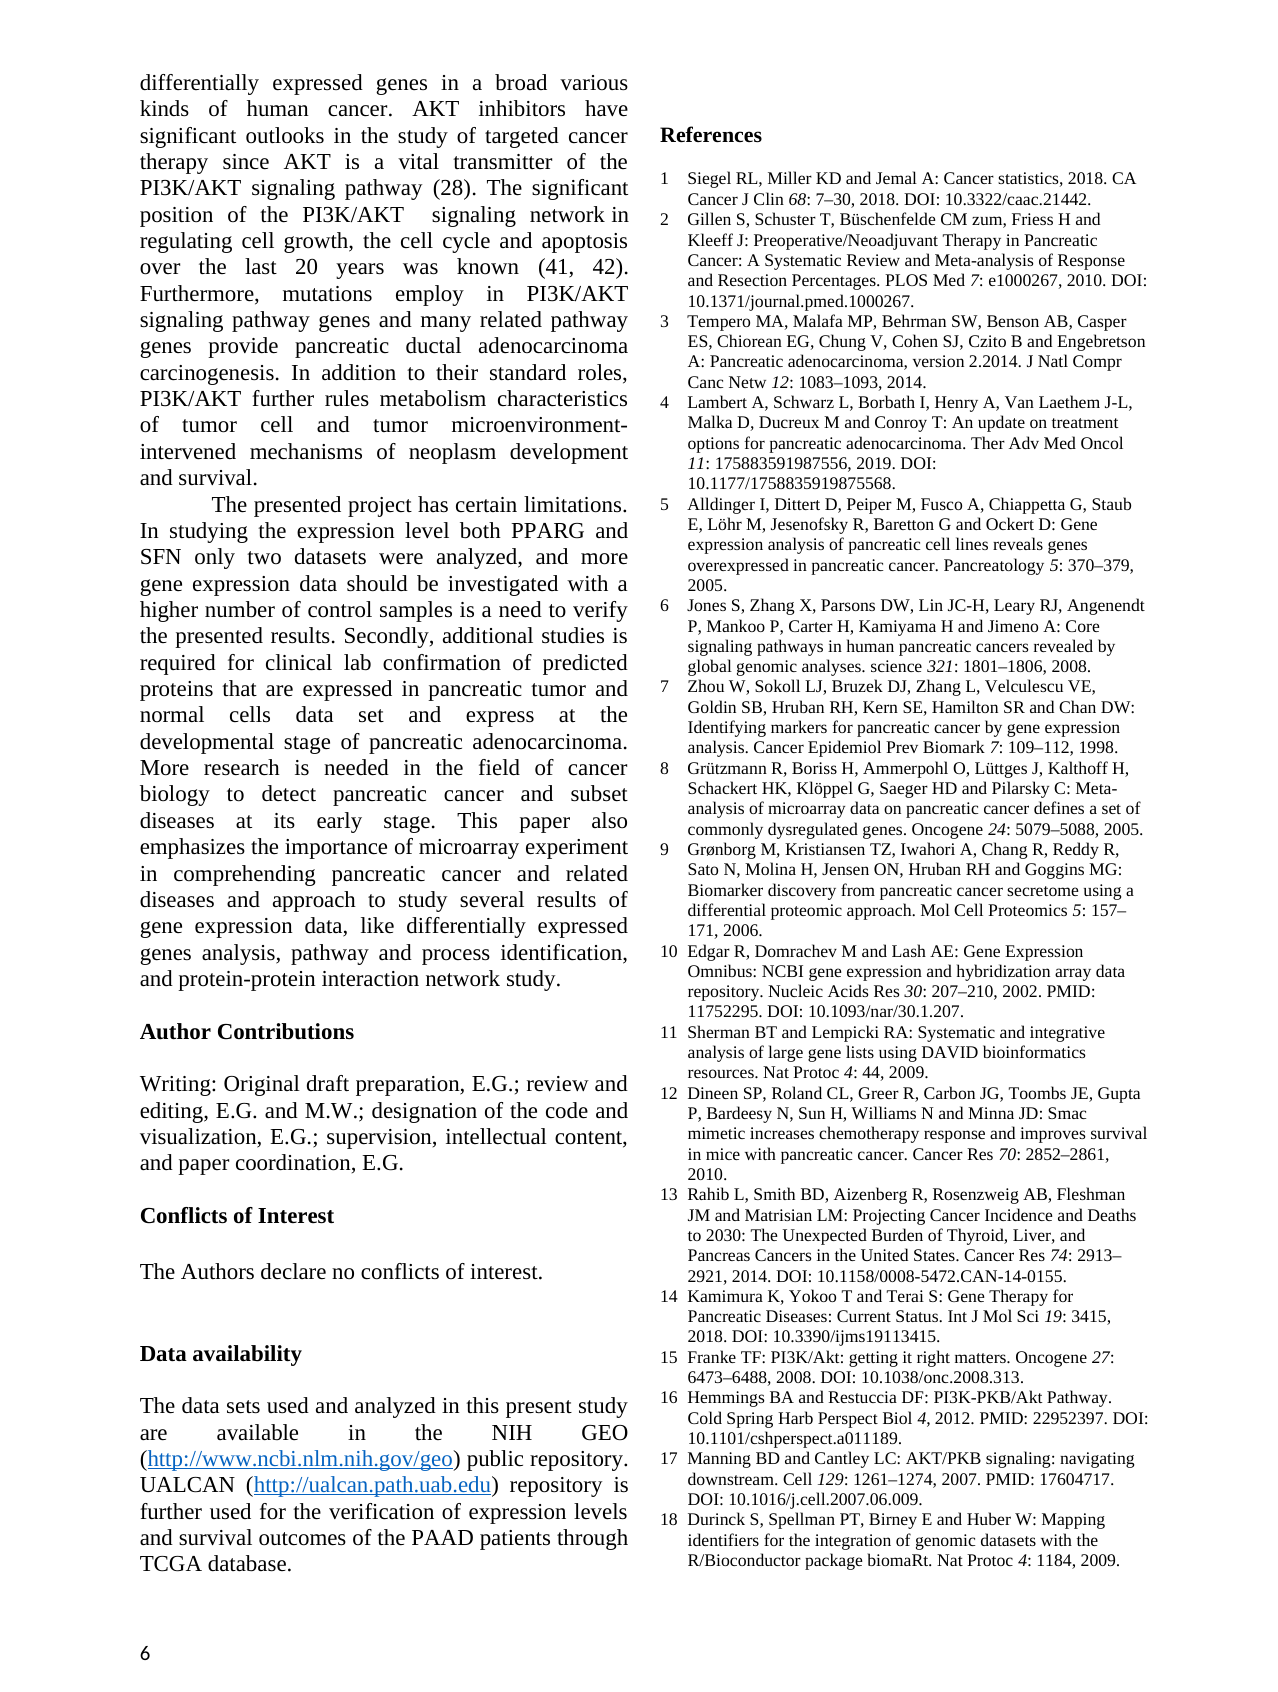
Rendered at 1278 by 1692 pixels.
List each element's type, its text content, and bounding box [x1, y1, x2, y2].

text 16 Hemmings BA and Restuccia DF: PI3K-PKB/Akt Pathway. Cold Spring Harb Perspect Biol 4, 2012. PMID: 22952397. DOI: 10.1101/cshperspect.a011189. [660, 1387, 1149, 1448]
text 13 Rahib L, Smith BD, Aizenberg R, Rosenzweig AB, Fleshman JM and Matrisian LM: Projecting Cancer Incidence and Deaths to 2030: The Unexpected Burden of Thyroid, Liver, and Pancreas Cancers in the United States. Cancer Res 74: 2913–2921, 2014. DOI: 10.1158/0008-5472.CAN-14-0155. [660, 1184, 1149, 1286]
text 9 Grønborg M, Kristiansen TZ, Iwahori A, Chang R, Reddy R, Sato N, Molina H, Jensen ON, Hruban RH and Goggins MG: Biomarker discovery from pancreatic cancer secretome using a differential proteomic approach. Mol Cell Proteomics 5: 157–171, 2006. [660, 839, 1149, 940]
text The presented project has certain limitations. In studying the expression level both PPARG and SFN only two datasets were analyzed, and more gene expression data should be investigated with a higher number of control samples is a need to verify the presented results. Secondly, additional studies is required for clinical lab confirmation of predicted proteins that are expressed in pancreatic tumor and normal cells data set and express at the developmental stage of pancreatic adenocarcinoma. More research is needed in the field of cancer biology to detect pancreatic cancer and subset diseases at its early stage. This paper also emphasizes the importance of microarray experiment in comprehending pancreatic cancer and related diseases and approach to study several results of gene expression data, like differentially expressed genes analysis, pathway and process identification, and protein-protein interaction network study. [139, 491, 629, 991]
text 17 Manning BD and Cantley LC: AKT/PKB signaling: navigating downstream. Cell 129: 1261–1274, 2007. PMID: 17604717. DOI: 10.1016/j.cell.2007.06.009. [660, 1448, 1149, 1509]
text 1 Siegel RL, Miller KD and Jemal A: Cancer statistics, 2018. CA Cancer J Clin 68: 7–30, 2018. DOI: 10.3322/caac.21442. [660, 167, 1149, 209]
text The Authors declare no conflicts of interest. [139, 1258, 629, 1284]
text 6 Jones S, Zhang X, Parsons DW, Lin JC-H, Leary RJ, Angenendt P, Mankoo P, Carter H, Kamiyama H and Jimeno A: Core signaling pathways in human pancreatic cancers revealed by global genomic analyses. science 321: 1801–1806, 2008. [660, 595, 1149, 676]
text 3 Tempero MA, Malafa MP, Behrman SW, Benson AB, Casper ES, Chiorean EG, Chung V, Cohen SJ, Czito B and Engebretson A: Pancreatic adenocarcinoma, version 2.2014. J Natl Compr Canc Netw 12: 1083–1093, 2014. [660, 311, 1149, 392]
text 5 Alldinger I, Dittert D, Peiper M, Fusco A, Chiappetta G, Staub E, Löhr M, Jesenofsky R, Baretton G and Ockert D: Gene expression analysis of pancreatic cell lines reveals genes overexpressed in pancreatic cancer. Pancreatology 5: 370–379, 2005. [660, 493, 1149, 595]
text 14 Kamimura K, Yokoo T and Terai S: Gene Therapy for Pancreatic Diseases: Current Status. Int J Mol Sci 19: 3415, 2018. DOI: 10.3390/ijms19113415. [660, 1286, 1149, 1347]
text 2 Gillen S, Schuster T, Büschenfelde CM zum, Friess H and Kleeff J: Preoperative/Neoadjuvant Therapy in Pancreatic Cancer: A Systematic Review and Meta-analysis of Response and Resection Percentages. PLOS Med 7: e1000267, 2010. DOI: 10.1371/journal.pmed.1000267. [660, 209, 1149, 311]
text 15 Franke TF: PI3K/Akt: getting it right matters. Oncogene 27: 6473–6488, 2008. DOI: 10.1038/onc.2008.313. [660, 1347, 1149, 1387]
text 7 Zhou W, Sokoll LJ, Bruzek DJ, Zhang L, Velculescu VE, Goldin SB, Hruban RH, Kern SE, Hamilton SR and Chan DW: Identifying markers for pancreatic cancer by gene expression analysis. Cancer Epidemiol Prev Biomark 7: 109–112, 1998. [660, 676, 1149, 758]
text References [660, 122, 1149, 147]
text 8 Grützmann R, Boriss H, Ammerpohl O, Lüttges J, Kalthoff H, Schackert HK, Klöppel G, Saeger HD and Pilarsky C: Meta-analysis of microarray data on pancreatic cancer defines a set of commonly dysregulated genes. Oncogene 24: 5079–5088, 2005. [660, 758, 1149, 839]
text 10 Edgar R, Domrachev M and Lash AE: Gene Expression Omnibus: NCBI gene expression and hybridization array data repository. Nucleic Acids Res 30: 207–210, 2002. PMID: 11752295. DOI: 10.1093/nar/30.1.207. [660, 940, 1149, 1022]
text Author Contributions [139, 1018, 629, 1044]
text Writing: Original draft preparation, E.G.; review and editing, E.G. and M.W.; designation of the code and visualization, E.G.; supervision, intellectual content, and paper coordination, E.G. [139, 1070, 629, 1176]
text 12 Dineen SP, Roland CL, Greer R, Carbon JG, Toombs JE, Gupta P, Bardeesy N, Sun H, Williams N and Minna JD: Smac mimetic increases chemotherapy response and improves survival in mice with pancreatic cancer. Cancer Res 70: 2852–2861, 2010. [660, 1083, 1149, 1184]
text 4 Lambert A, Schwarz L, Borbath I, Henry A, Van Laethem J-L, Malka D, Ducreux M and Conroy T: An update on treatment options for pancreatic adenocarcinoma. Ther Adv Med Oncol 11: 175883591987556, 2019. DOI: 10.1177/1758835919875568. [660, 392, 1149, 493]
text Conflicts of Interest [139, 1202, 629, 1228]
text The data sets used and analyzed in this present study are available in the NIH GEO (http://www.ncbi.nlm.nih.gov/geo) public repository. UALCAN (http://ualcan.path.uab.edu) repository is further used for the verification of expression levels and survival outcomes of the PAAD patients through TCGA database. [139, 1392, 629, 1577]
text 18 Durinck S, Spellman PT, Birney E and Huber W: Mapping identifiers for the integration of genomic datasets with the R/Bioconductor package biomaRt. Nat Protoc 4: 1184, 2009. [660, 1509, 1149, 1570]
text Data availability [139, 1339, 629, 1366]
text 11 Sherman BT and Lempicki RA: Systematic and integrative analysis of large gene lists using DAVID bioinformatics resources. Nat Protoc 4: 44, 2009. [660, 1022, 1149, 1083]
